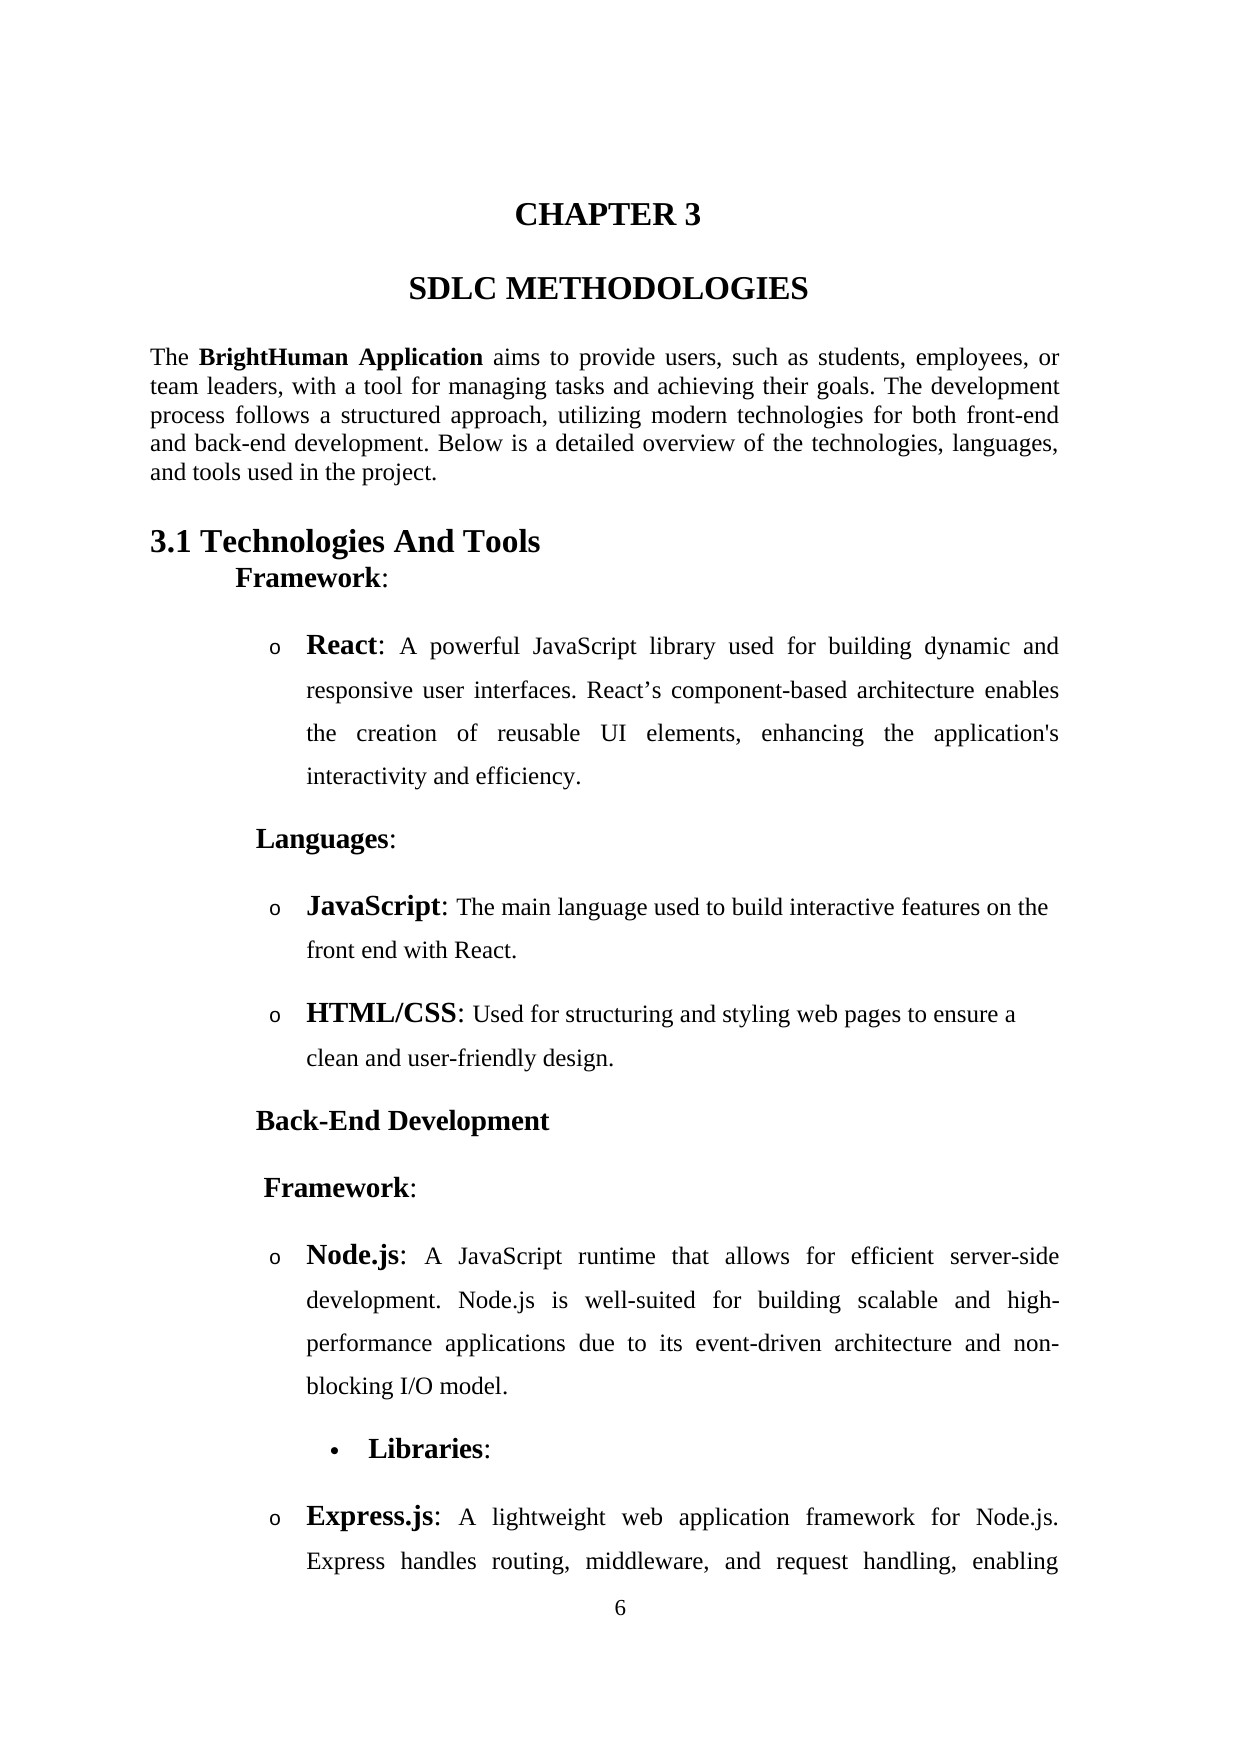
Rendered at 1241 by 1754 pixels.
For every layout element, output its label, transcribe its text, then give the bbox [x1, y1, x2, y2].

list HTML/CSS: Used for structuring and styling web pages to ensure a clean and user-friendly design. [268, 995, 1059, 1072]
text 3.1 Technologies And Tools [150, 522, 1060, 560]
list Node.js: A JavaScript runtime that allows for efficient server-side development. Node.js is well-suited for building scalable and high-performance applications due to its event-driven architecture and non-blocking I/O model. [268, 1237, 1060, 1400]
text Framework: [150, 1170, 1090, 1204]
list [268, 1498, 1059, 1575]
text Framework: [150, 560, 1090, 594]
text SDLC METHODOLOGIES [375, 268, 823, 306]
subtitle Languages: [256, 821, 1090, 855]
list React: A powerful JavaScript library used for building dynamic and responsive user interfaces. React’s component-based architecture enables the creation of reusable UI elements, enhancing the application's interactivity and efficiency. [268, 627, 1060, 790]
list JavaScript: The main language used to build interactive features on the front end with React. [268, 888, 1060, 964]
subtitle Back-End Development [256, 1103, 1090, 1137]
subtitle Libraries: [331, 1431, 1090, 1464]
text The BrightHuman Application aims to provide users, such as students, employees, or team leaders, with a tool for managing tasks and achieving their goals. The development process follows a structured approach, utilizing modern technologies for both front-end and back-end development. Below is a detailed overview of the technologies, languages, and tools used in the project. [150, 342, 1060, 486]
subtitle CHAPTER 3 [150, 194, 822, 232]
